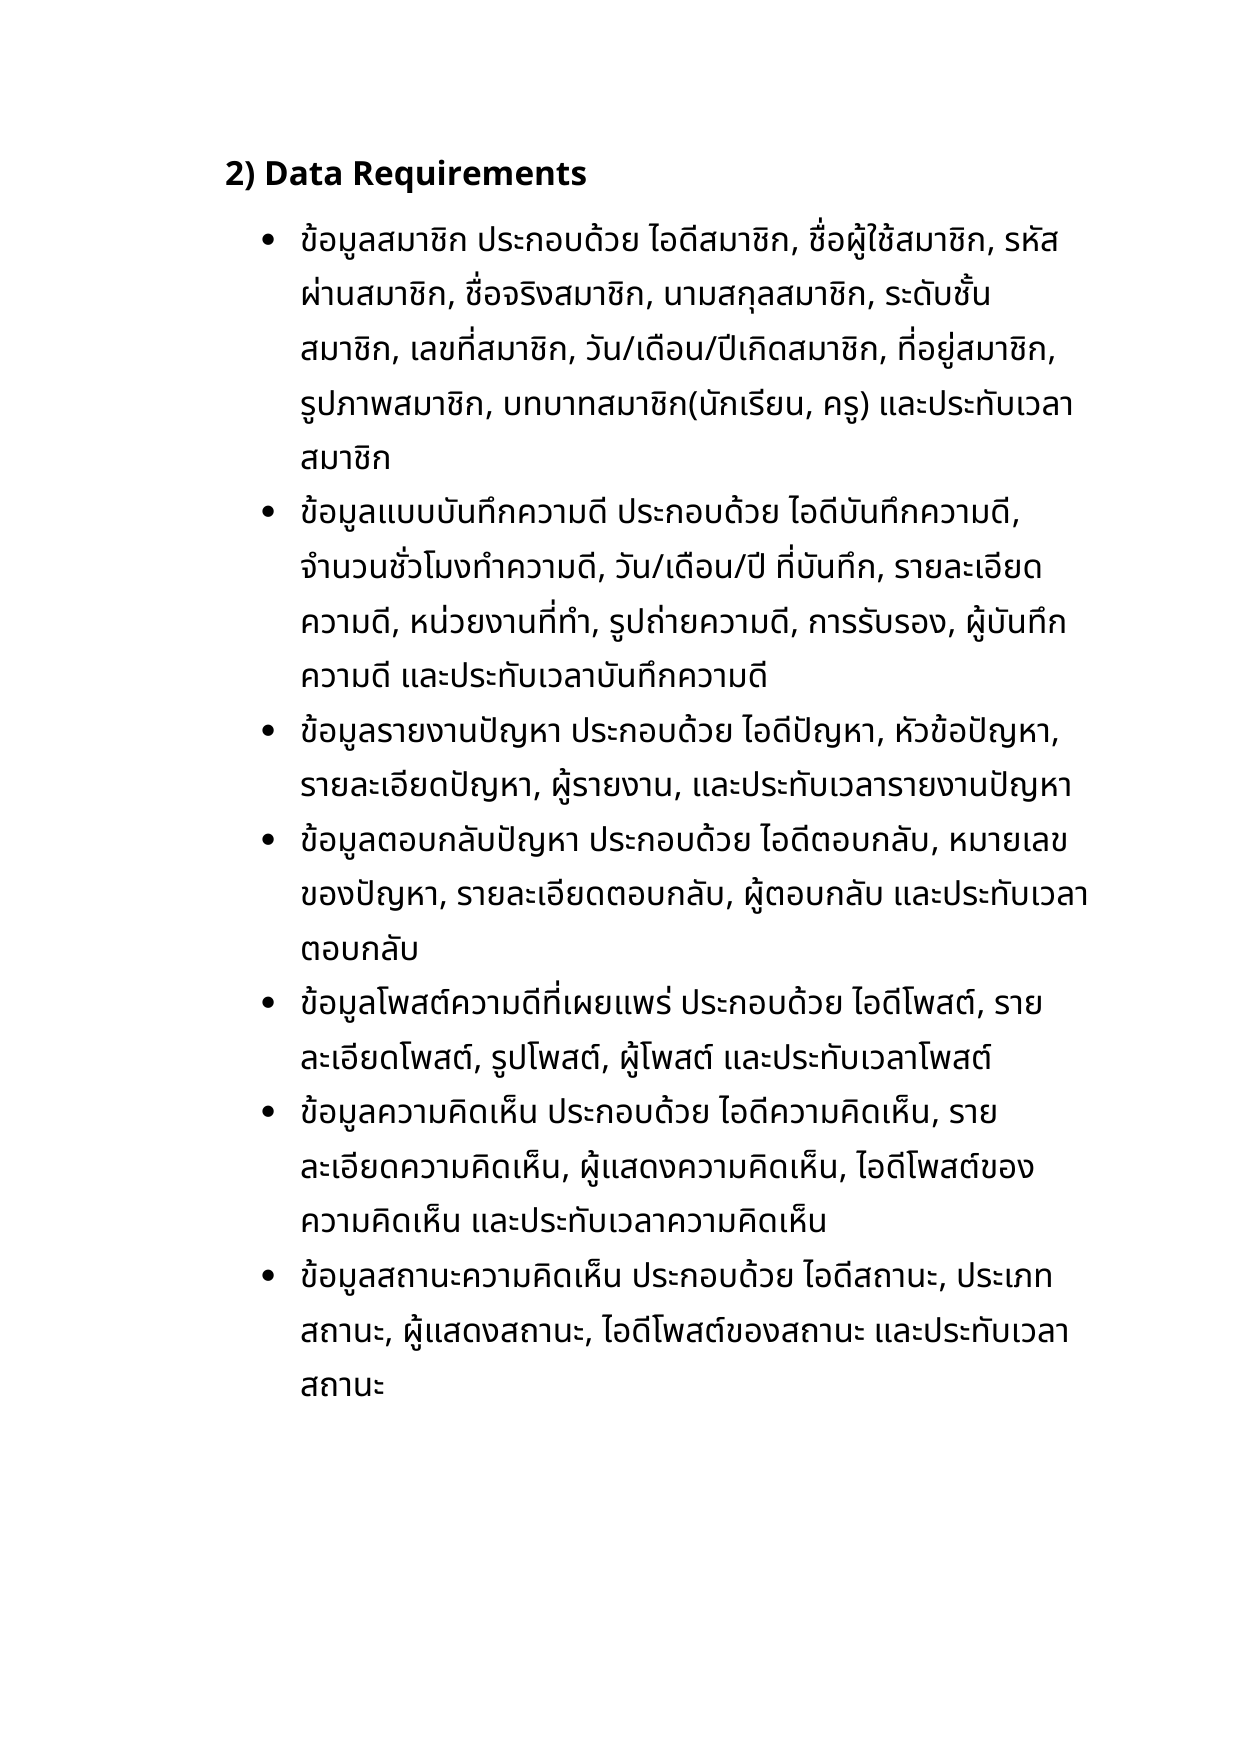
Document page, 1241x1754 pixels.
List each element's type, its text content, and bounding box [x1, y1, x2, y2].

list ข้อมูลรายงานปัญหา ประกอบด้วย ไอดีปัญหา, หัวข้อปัญหา, รายละเอียดปัญหา, ผู้รายงาน, และประทับเวลารายงานปัญหา [262, 706, 1090, 812]
list ข้อมูลตอบกลับปัญหา ประกอบด้วย ไอดีตอบกลับ, หมายเลขของปัญหา, รายละเอียดตอบกลับ, ผู้ตอบกลับ และประทับเวลาตอบกลับ [262, 816, 1090, 975]
list ข้อมูลความคิดเห็น ประกอบด้วย ไอดีความคิดเห็น, รายละเอียดความคิดเห็น, ผู้แสดงความคิดเห็น, ไอดีโพสต์ของความคิดเห็น และประทับเวลาความคิดเห็น [262, 1088, 1090, 1248]
list ข้อมูลแบบบันทึกความดี ประกอบด้วย ไอดีบันทึกความดี, จำนวนชั่วโมงทำความดี, วัน/เดือน/ปี ที่บันทึก, รายละเอียดความดี, หน่วยงานที่ทำ, รูปถ่ายความดี, การรับรอง, ผู้บันทึกความดี และประทับเวลาบันทึกความดี [262, 488, 1090, 702]
list ข้อมูลสถานะความคิดเห็น ประกอบด้วย ไอดีสถานะ, ประเภทสถานะ, ผู้แสดงสถานะ, ไอดีโพสต์ของสถานะ และประทับเวลาสถานะ [262, 1252, 1090, 1411]
text 2) Data Requirements [150, 150, 1090, 195]
list ข้อมูลโพสต์ความดีที่เผยแพร่ ประกอบด้วย ไอดีโพสต์, รายละเอียดโพสต์, รูปโพสต์, ผู้โพสต์ และประทับเวลาโพสต์ [262, 979, 1090, 1084]
list ข้อมูลสมาชิก ประกอบด้วย ไอดีสมาชิก, ชื่อผู้ใช้สมาชิก, รหัสผ่านสมาชิก, ชื่อจริงสมาชิก, นามสกุลสมาชิก, ระดับชั้นสมาชิก, เลขที่สมาชิก, วัน/เดือน/ปีเกิดสมาชิก, ที่อยู่สมาชิก, รูปภาพสมาชิก, บทบาทสมาชิก(นักเรียน, ครู) และประทับเวลาสมาชิก [262, 216, 1090, 484]
